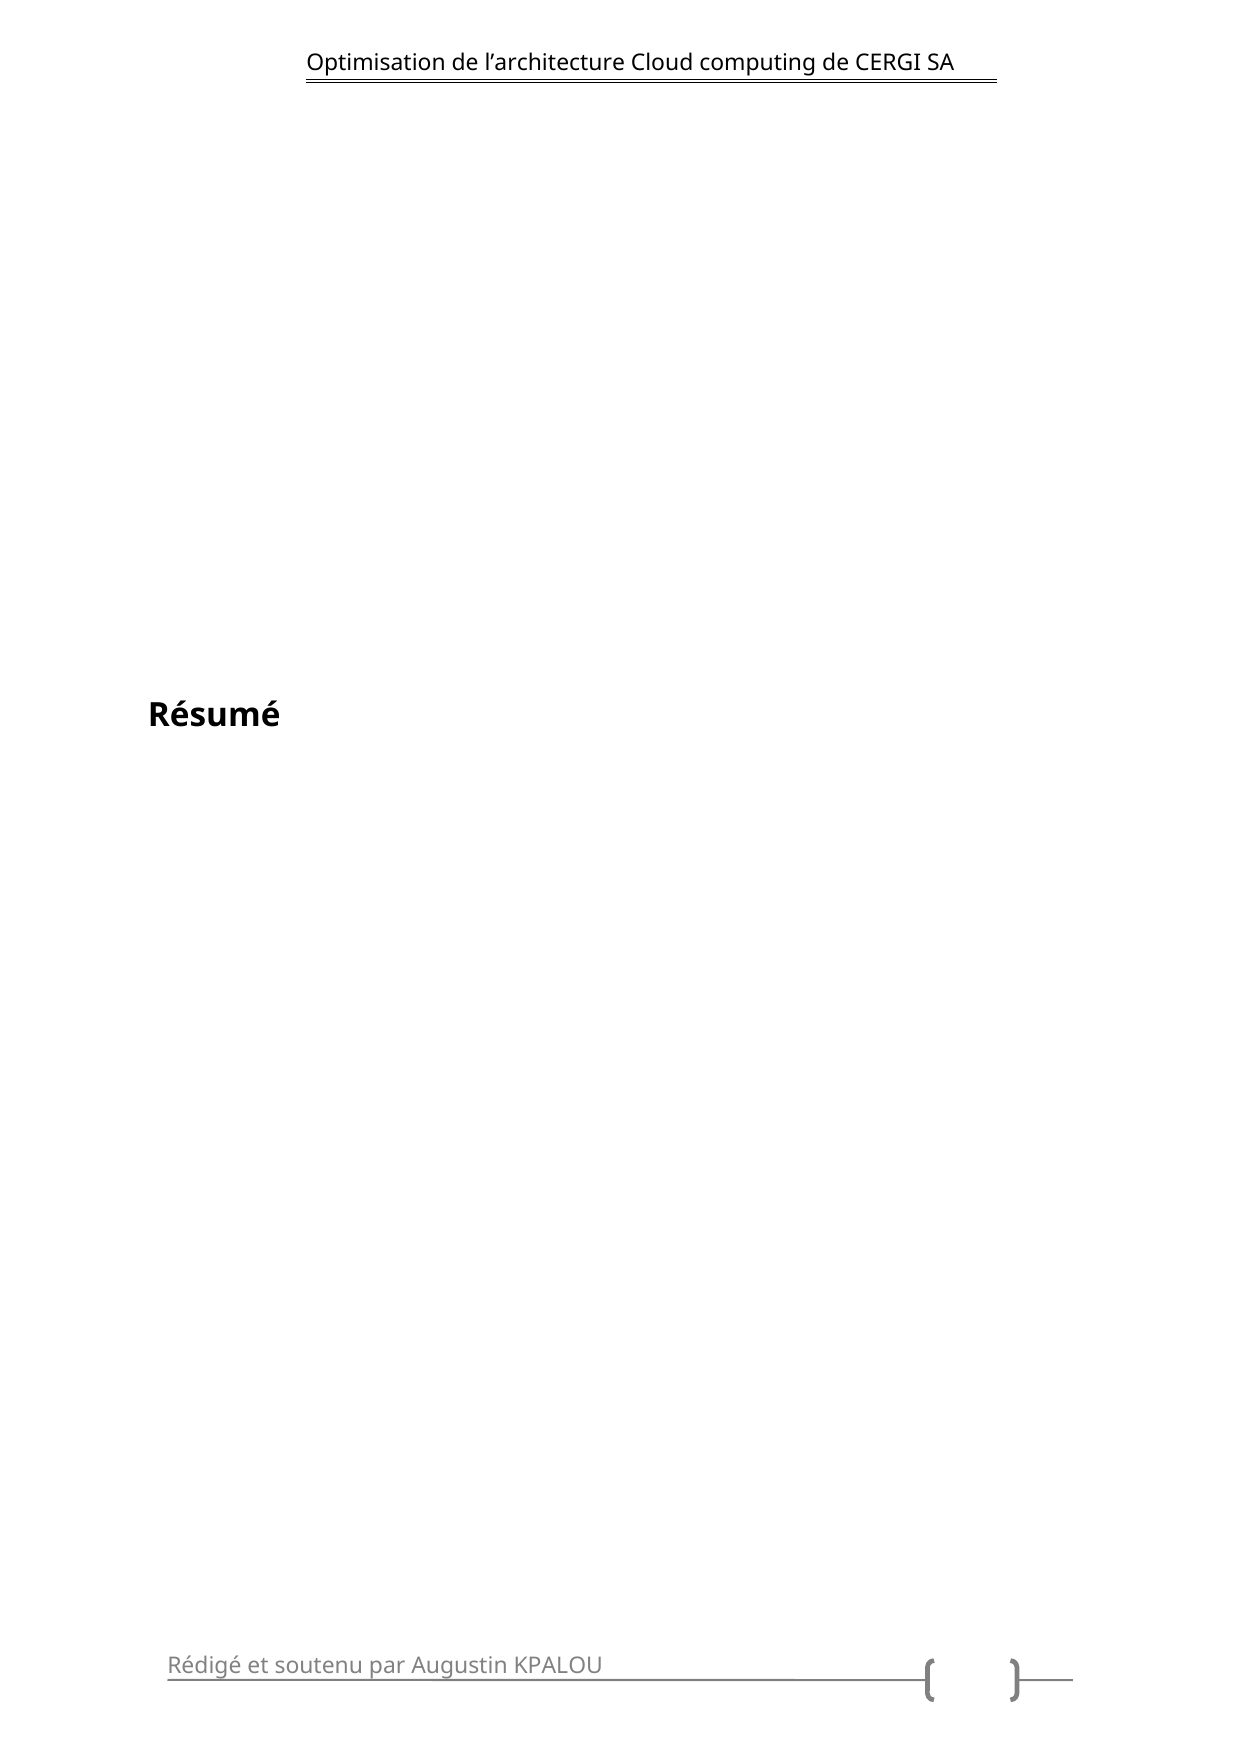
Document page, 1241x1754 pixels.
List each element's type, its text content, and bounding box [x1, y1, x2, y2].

subtitle Résumé [148, 690, 1093, 736]
